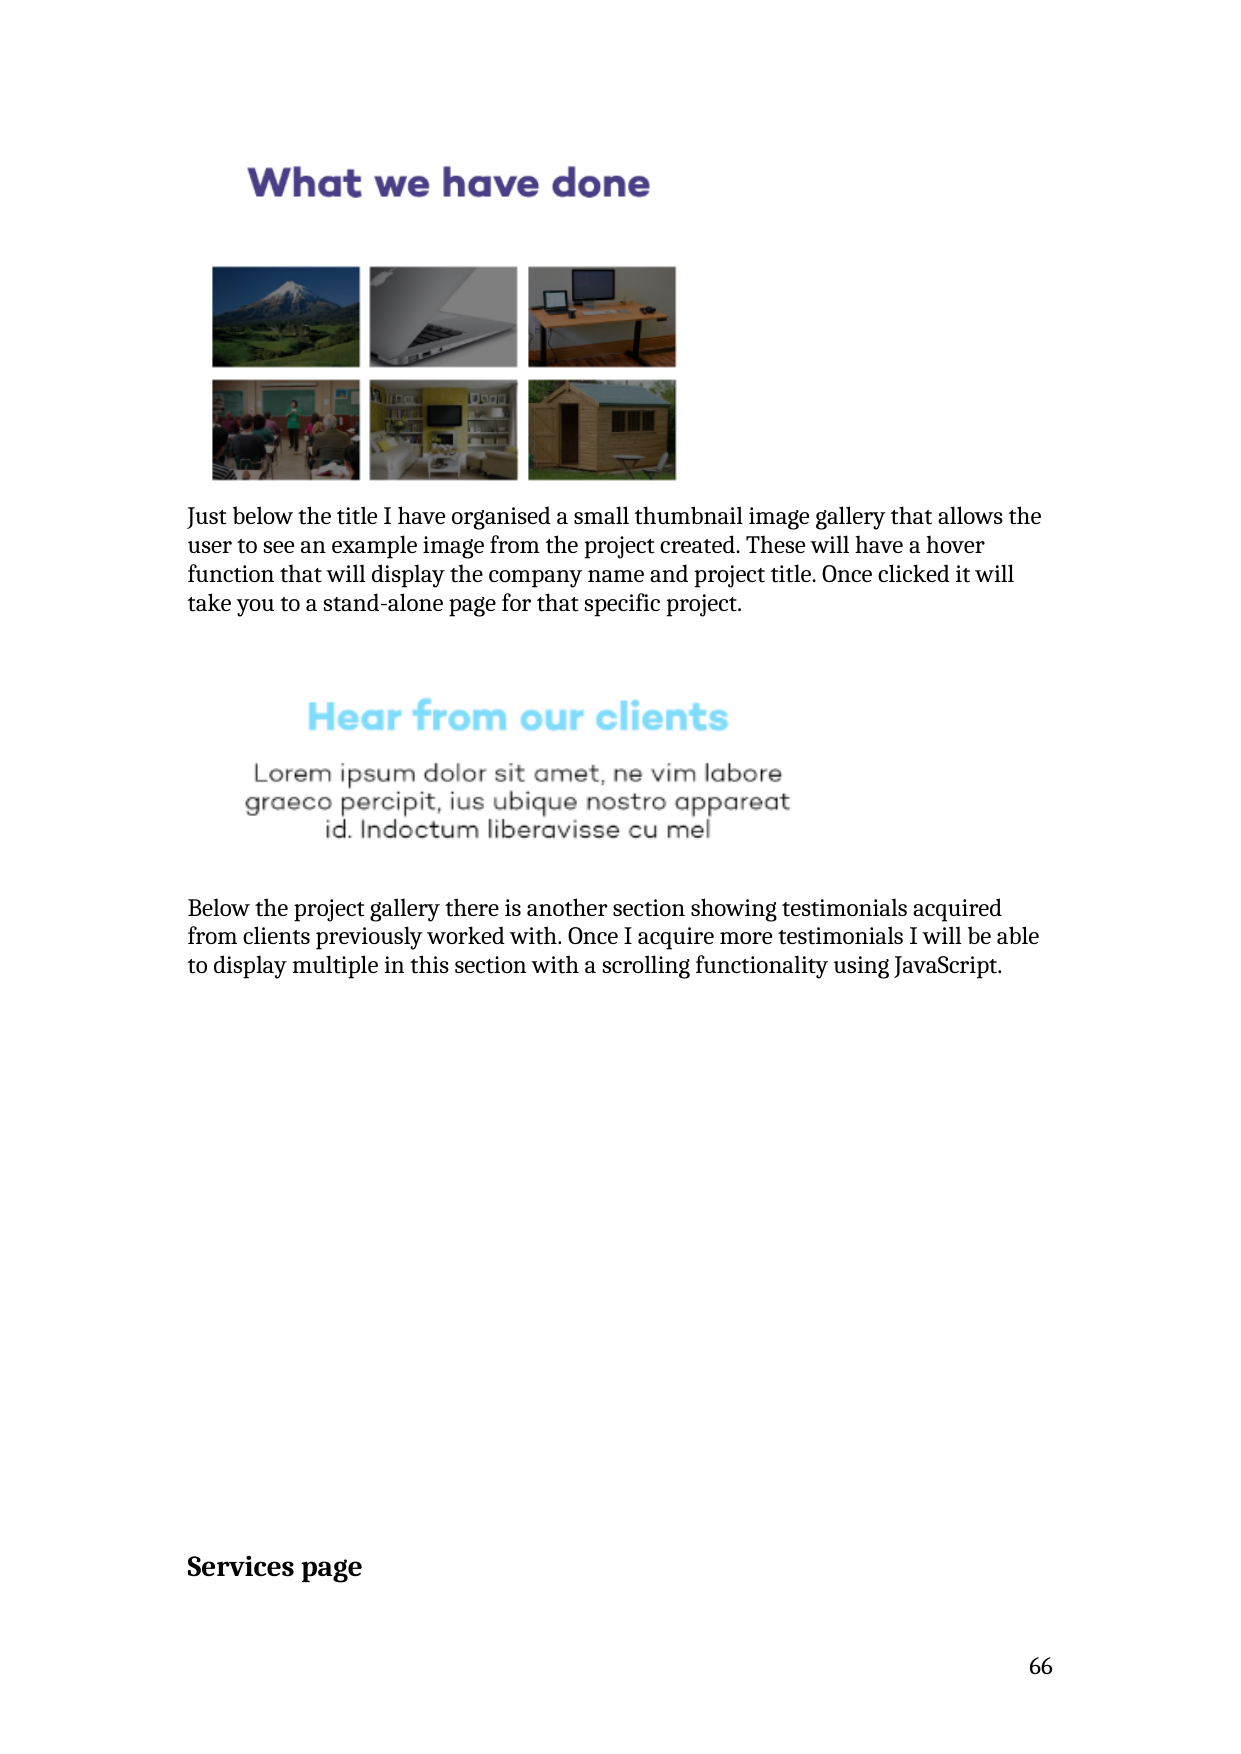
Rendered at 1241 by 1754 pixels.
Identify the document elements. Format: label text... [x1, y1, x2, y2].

text Services page [187, 1550, 1053, 1583]
text Below the project gallery there is another section showing testimonials acquired from clients previously worked with. Once I acquire more testimonials I will be able to display multiple in this section with a scrolling functionality using JavaScript. [187, 893, 1053, 980]
picture [187, 150, 695, 503]
picture [187, 674, 863, 865]
text Just below the title I have organised a small thumbnail image gallery that allows the user to see an example image from the project created. These will have a hover function that will display the company name and project title. Once clicked it will take you to a stand-alone page for that specific project. [187, 502, 1053, 617]
